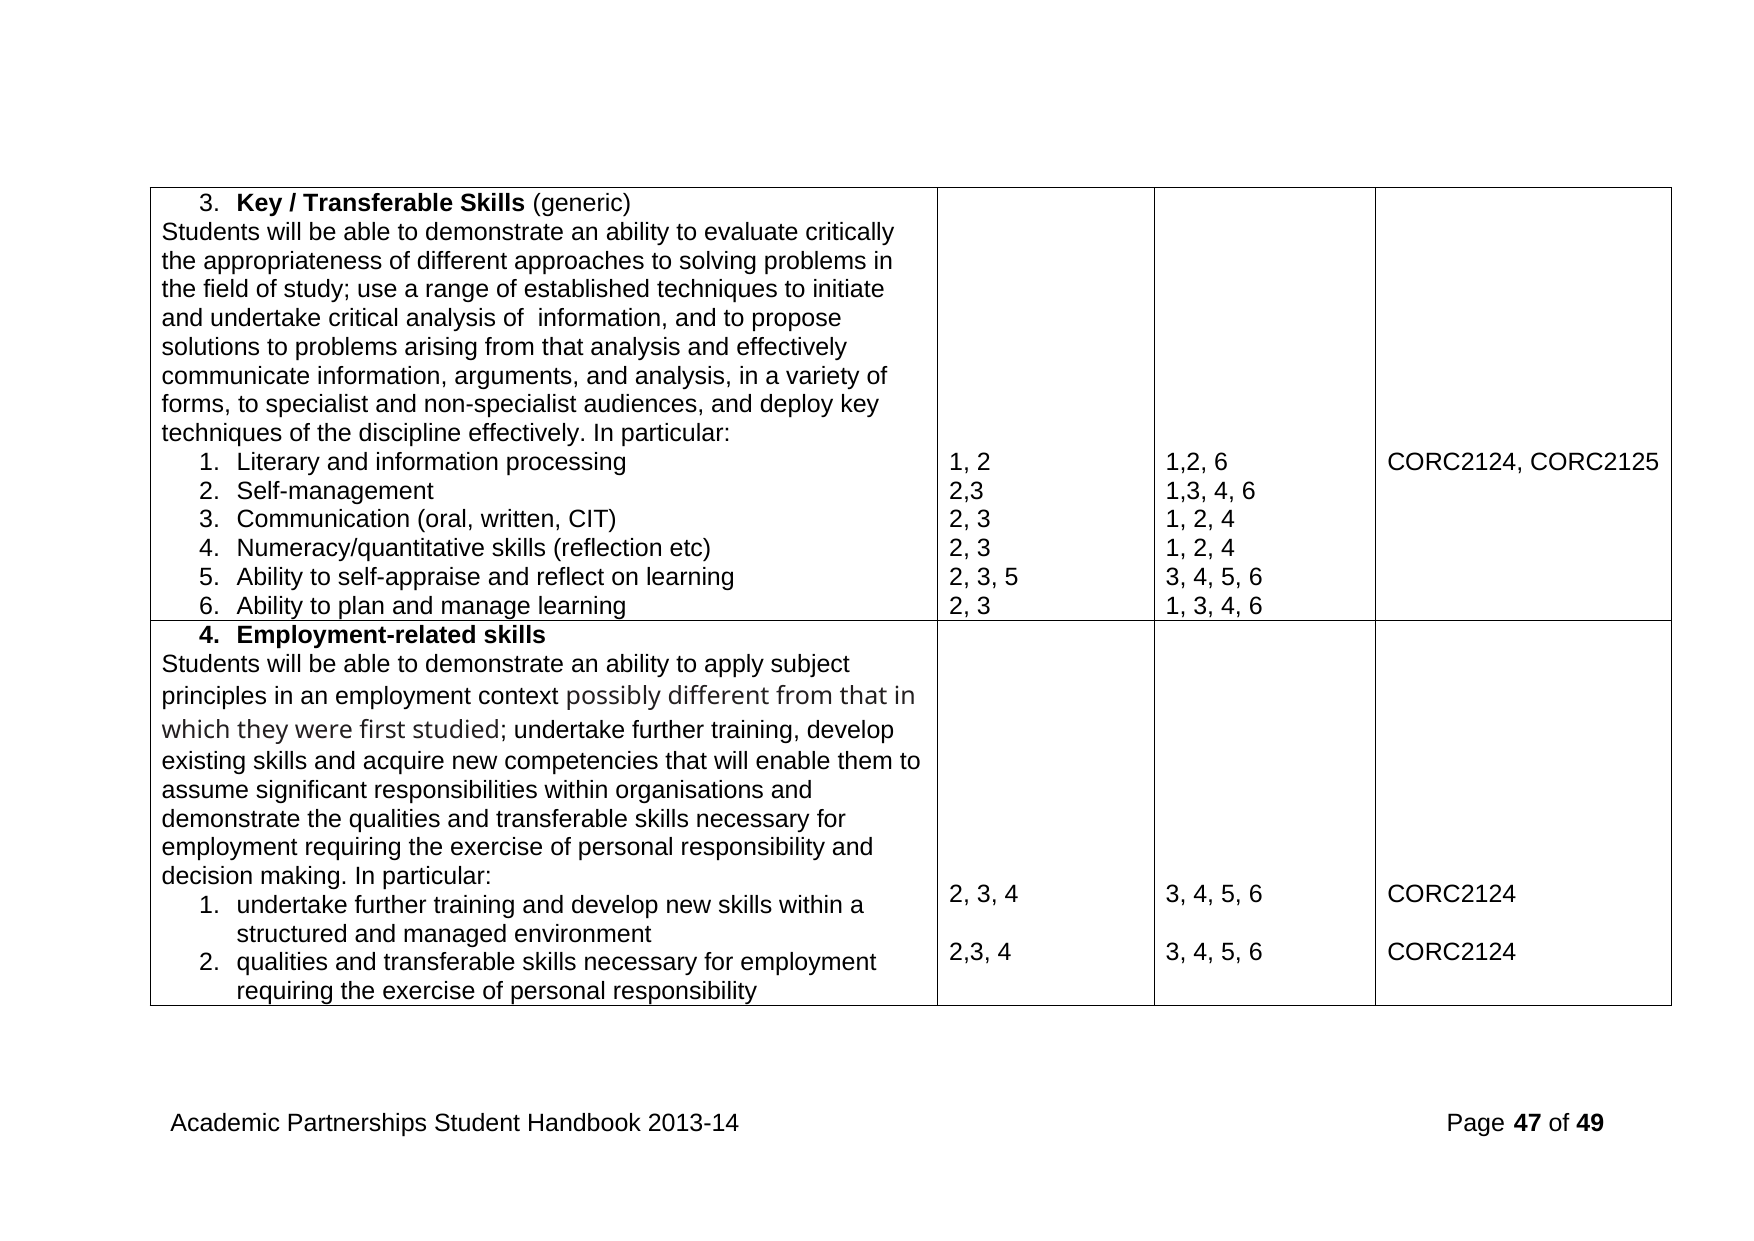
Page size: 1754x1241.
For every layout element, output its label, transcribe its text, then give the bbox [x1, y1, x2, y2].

table_cell Key / Transferable Skills (generic) Students will be able to demonstrate an ability to evaluate critically the appropriateness of different approaches to solving problems in the field of study; use a range of established techniques to initiate and undertake critical analysis of information, and to propose solutions to problems arising from that analysis and effectively communicate information, arguments, and analysis, in a variety of forms, to specialist and non-specialist audiences, and deploy key techniques of the discipline effectively. In particular: Literary and information processing Self-management Communication (oral, written, CIT) Numeracy/quantitative skills (reflection etc) Ability to self-appraise and reflect on learning Ability to plan and manage learning [151, 188, 937, 619]
table_cell 1, 2 2,3 2, 3 2, 3 2, 3, 5 2, 3 [938, 188, 1154, 619]
table_cell CORC2124 CORC2124 [1376, 621, 1671, 1005]
table_cell CORC2124, CORC2125 [1376, 188, 1671, 619]
table_cell Employment-related skills Students will be able to demonstrate an ability to apply subject principles in an employment context possibly different from that in which they were first studied; undertake further training, develop existing skills and acquire new competencies that will enable them to assume significant responsibilities within organisations and demonstrate the qualities and transferable skills necessary for employment requiring the exercise of personal responsibility and decision making. In particular: undertake further training and develop new skills within a structured and managed environment qualities and transferable skills necessary for employment requiring the exercise of personal responsibility [151, 621, 937, 1005]
table_cell 3, 4, 5, 6 3, 4, 5, 6 [1155, 621, 1375, 1005]
table_cell 1,2, 6 1,3, 4, 6 1, 2, 4 1, 2, 4 3, 4, 5, 6 1, 3, 4, 6 [1155, 188, 1375, 619]
table_cell 2, 3, 4 2,3, 4 [938, 621, 1154, 1005]
